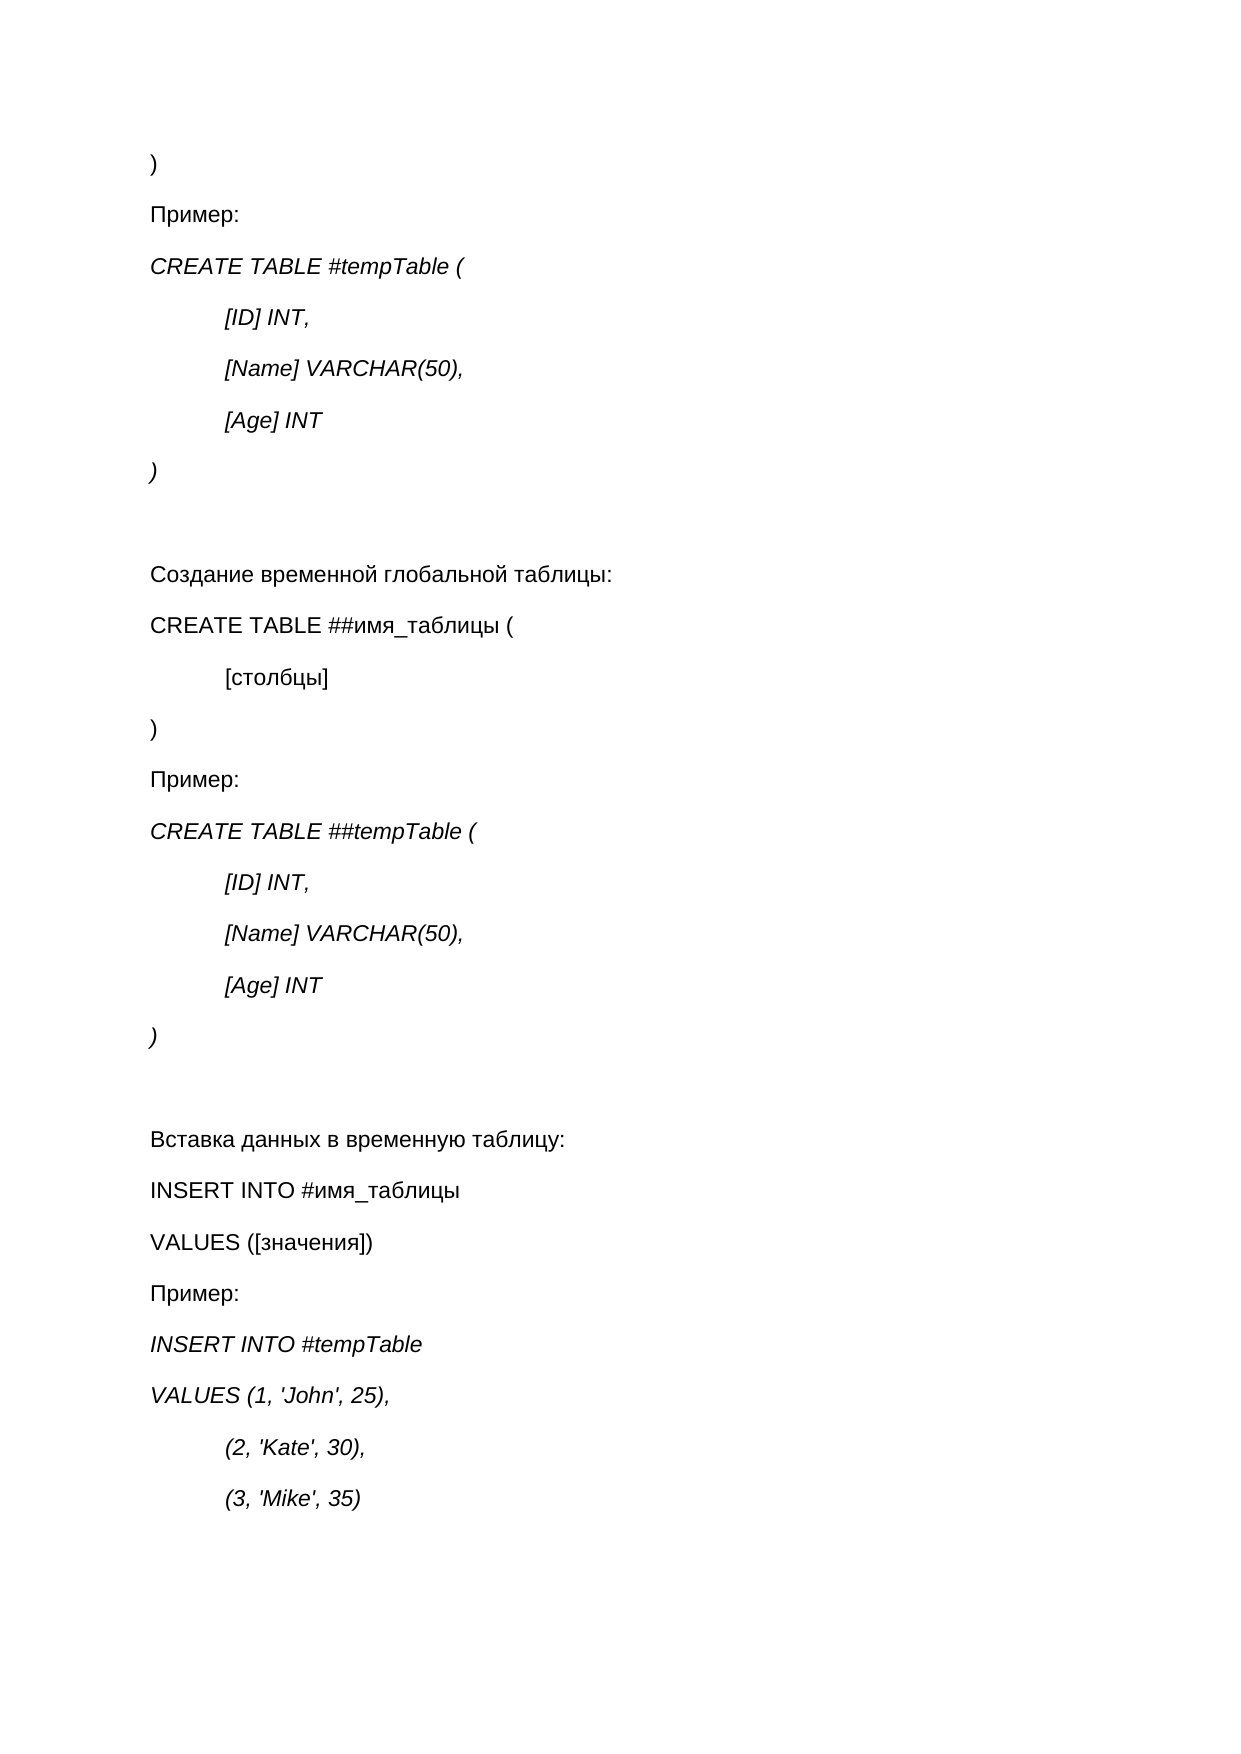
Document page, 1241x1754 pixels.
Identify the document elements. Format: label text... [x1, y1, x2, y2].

text [Age] INT [150, 972, 1090, 998]
text Пример: [150, 766, 1090, 793]
text ) [150, 150, 1090, 176]
text CREATE TABLE ##имя_таблицы ( [150, 612, 1090, 638]
text [столбцы] [150, 663, 1090, 690]
text Пример: [150, 201, 1090, 228]
text INSERT INTO #tempTable [150, 1331, 1090, 1357]
text (2, 'Kate', 30), [150, 1434, 1090, 1460]
text [ID] INT, [150, 869, 1090, 895]
text CREATE TABLE #tempTable ( [150, 253, 1090, 279]
text VALUES ([значения]) [150, 1228, 1090, 1255]
text ) [150, 1023, 1090, 1049]
text CREATE TABLE ##tempTable ( [150, 818, 1090, 844]
text Создание временной глобальной таблицы: [150, 561, 1090, 587]
text Пример: [150, 1280, 1090, 1306]
text [Name] VARCHAR(50), [150, 920, 1090, 947]
text [Name] VARCHAR(50), [150, 355, 1090, 382]
text INSERT INTO #имя_таблицы [150, 1177, 1090, 1203]
text VALUES (1, 'John', 25), [150, 1382, 1090, 1409]
text Вставка данных в временную таблицу: [150, 1126, 1090, 1152]
text [Age] INT [150, 407, 1090, 433]
text ) [150, 715, 1090, 741]
text ) [150, 458, 1090, 484]
text [ID] INT, [150, 304, 1090, 330]
text (3, 'Mike', 35) [150, 1485, 1090, 1512]
